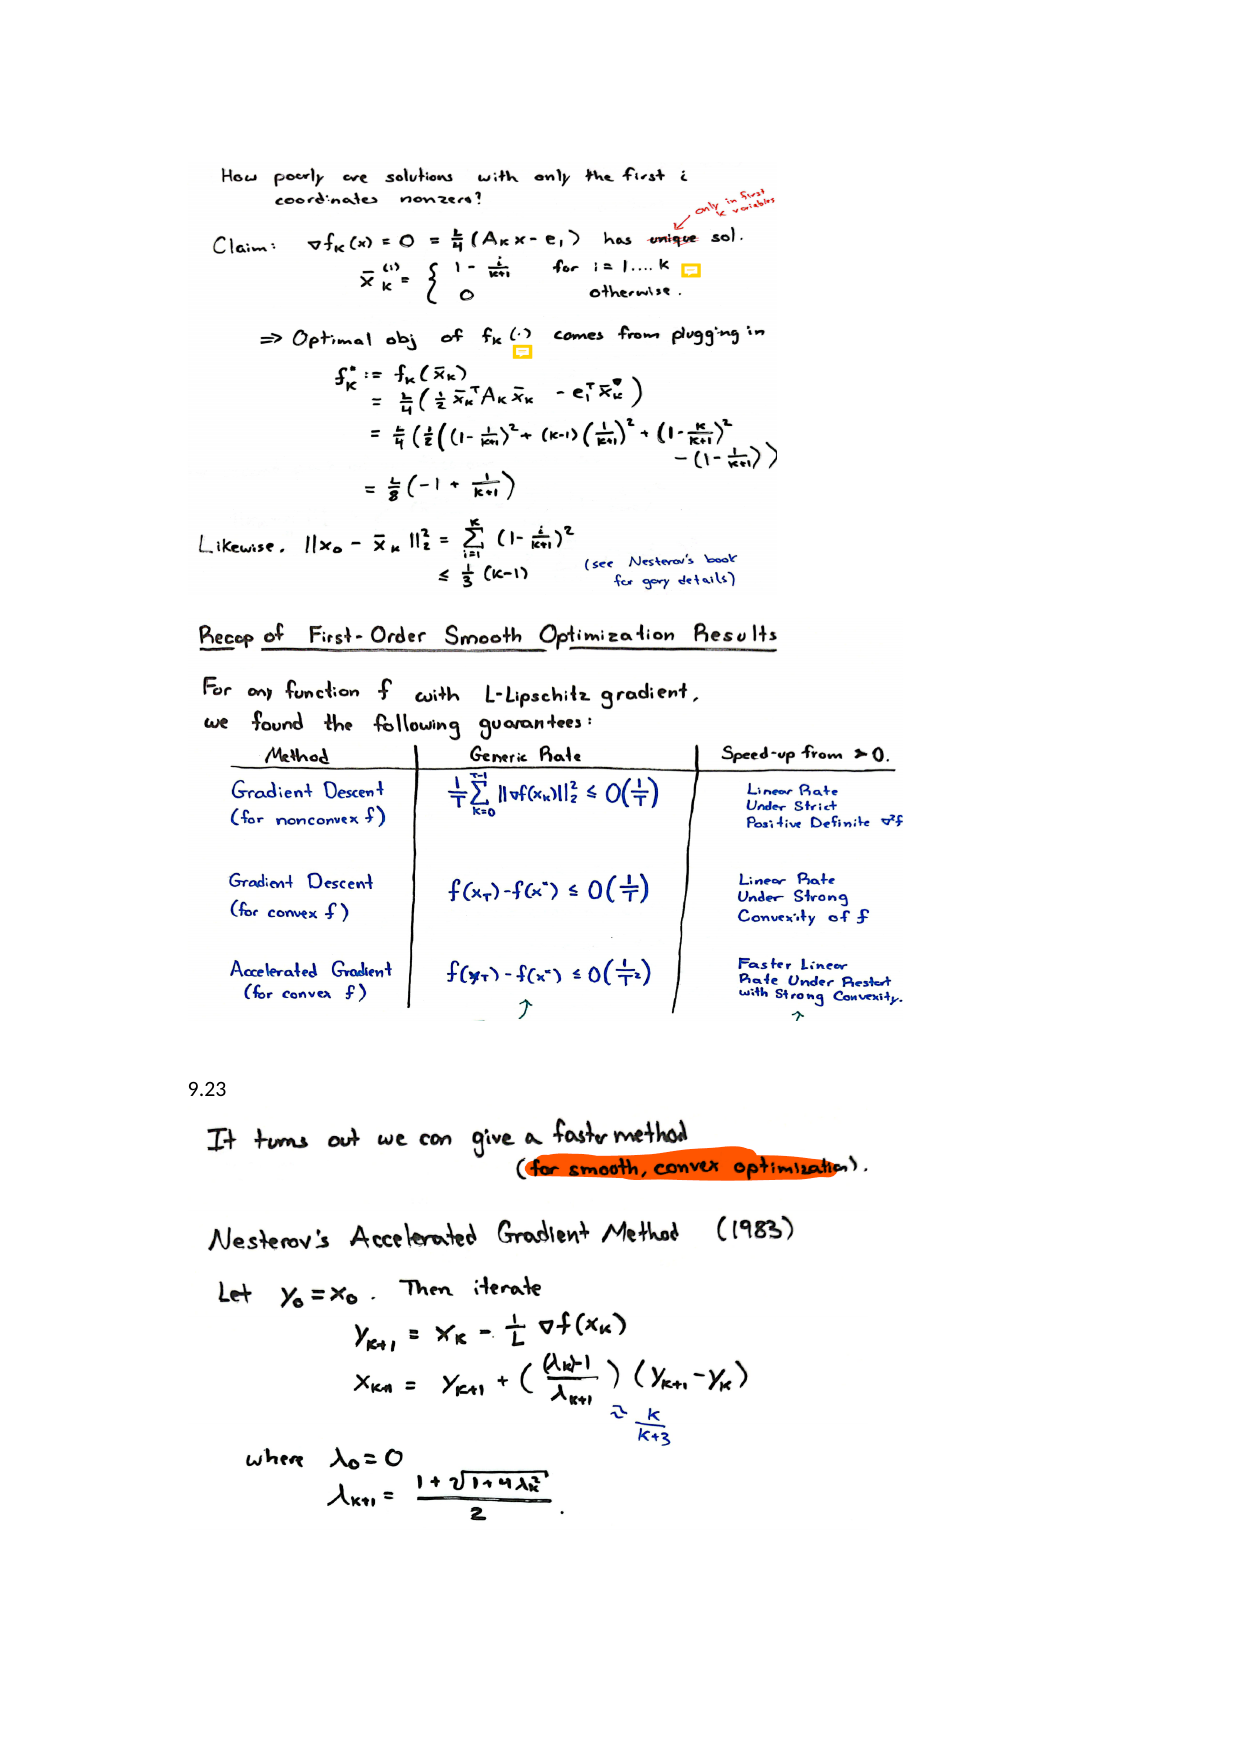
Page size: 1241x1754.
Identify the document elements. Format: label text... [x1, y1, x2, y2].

picture [187, 617, 904, 1021]
text 9.23 [187, 1072, 1053, 1104]
picture [187, 162, 777, 595]
picture [187, 1104, 868, 1530]
